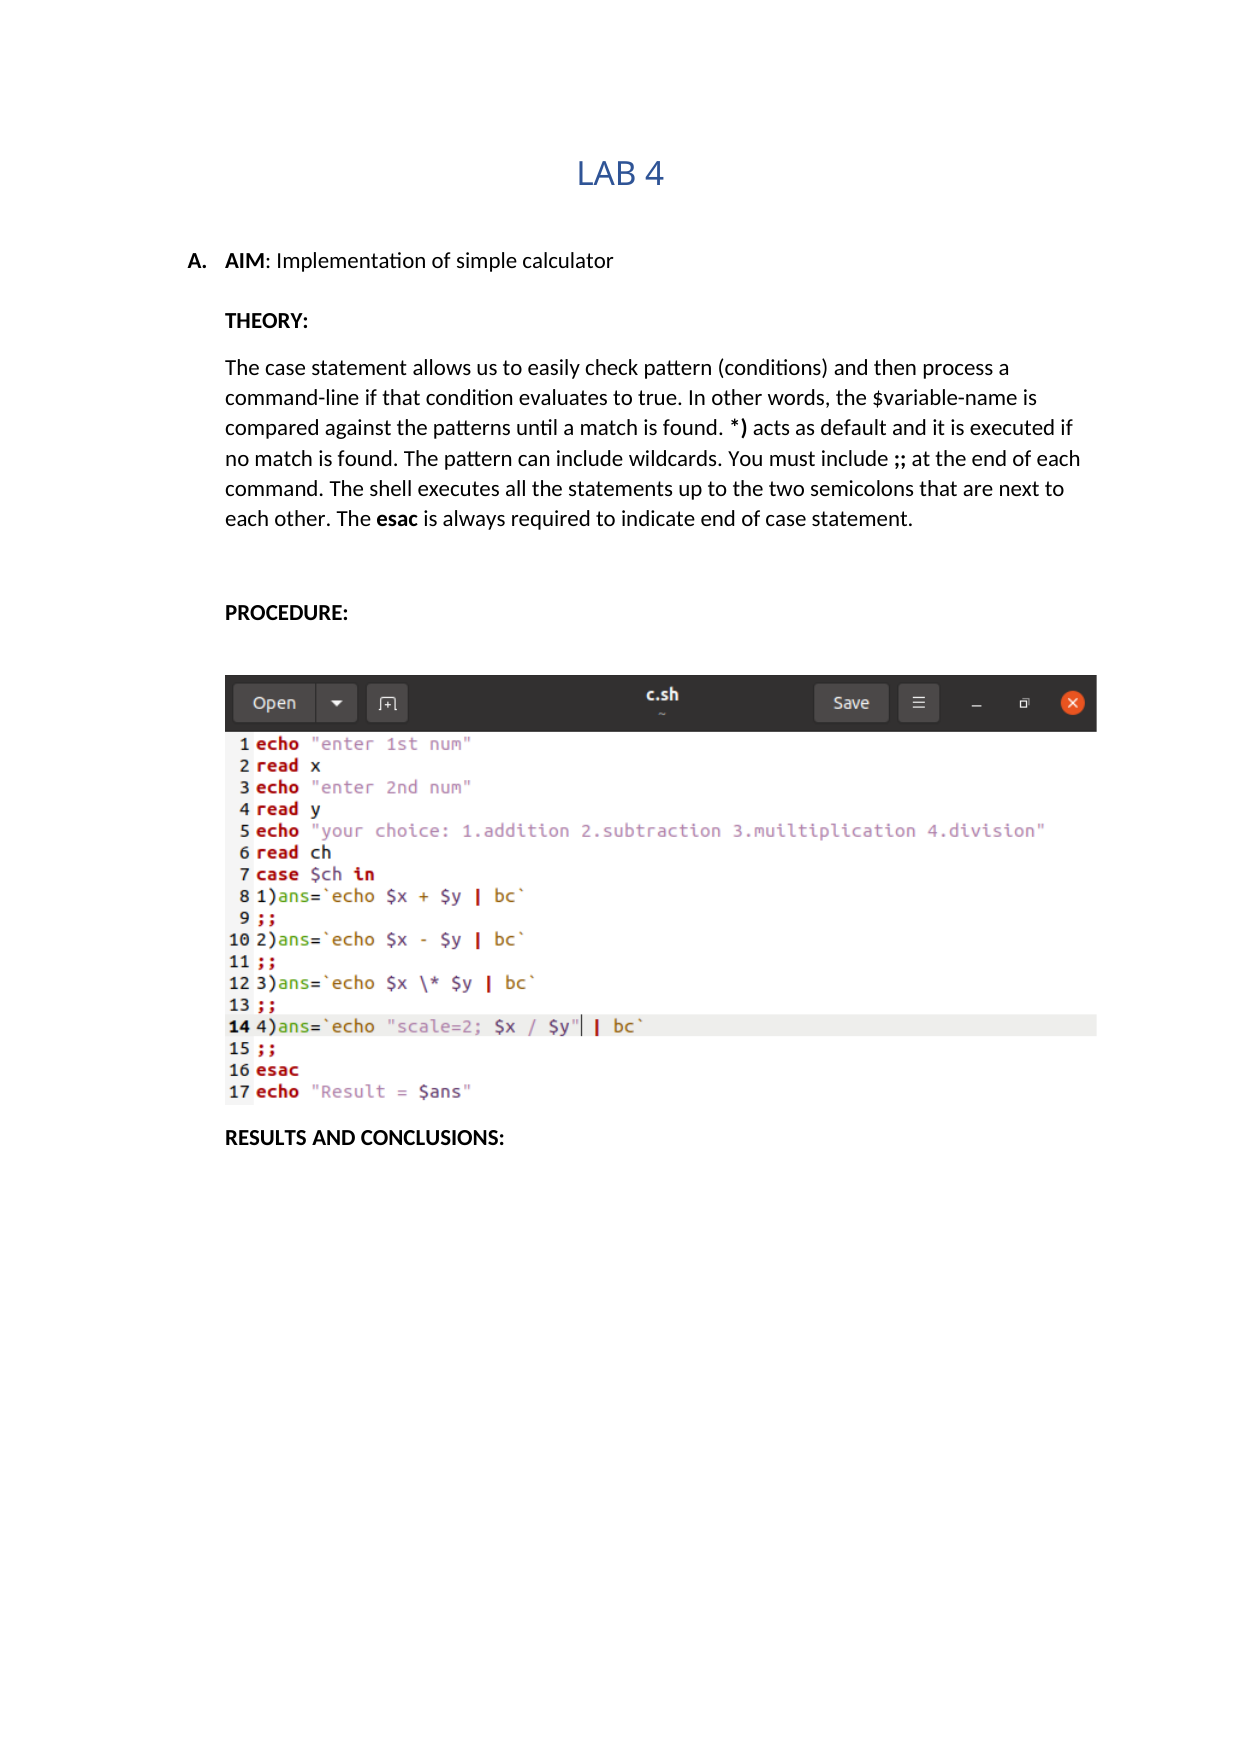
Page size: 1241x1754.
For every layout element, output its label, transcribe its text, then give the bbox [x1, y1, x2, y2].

text THEORY: [150, 306, 1090, 334]
text LAB 4 [150, 150, 1090, 195]
list AIM: Implementation of simple calculator [187, 246, 1090, 274]
picture [225, 675, 1097, 1105]
text RESULTS AND CONCLUSIONS: [150, 1123, 1090, 1151]
text The case statement allows us to easily check pattern (conditions) and then process a command-line if that condition evaluates to true. In other words, the $variable-name is compared against the patterns until a match is found. *) acts as default and it is executed if no match is found. The pattern can include wildcards. You must include ;; at the end of each command. The shell executes all the statements up to the two semicolons that are next to each other. The esac is always required to indicate end of case statement. [225, 353, 1090, 532]
text PROCEDURE: [150, 598, 1090, 626]
